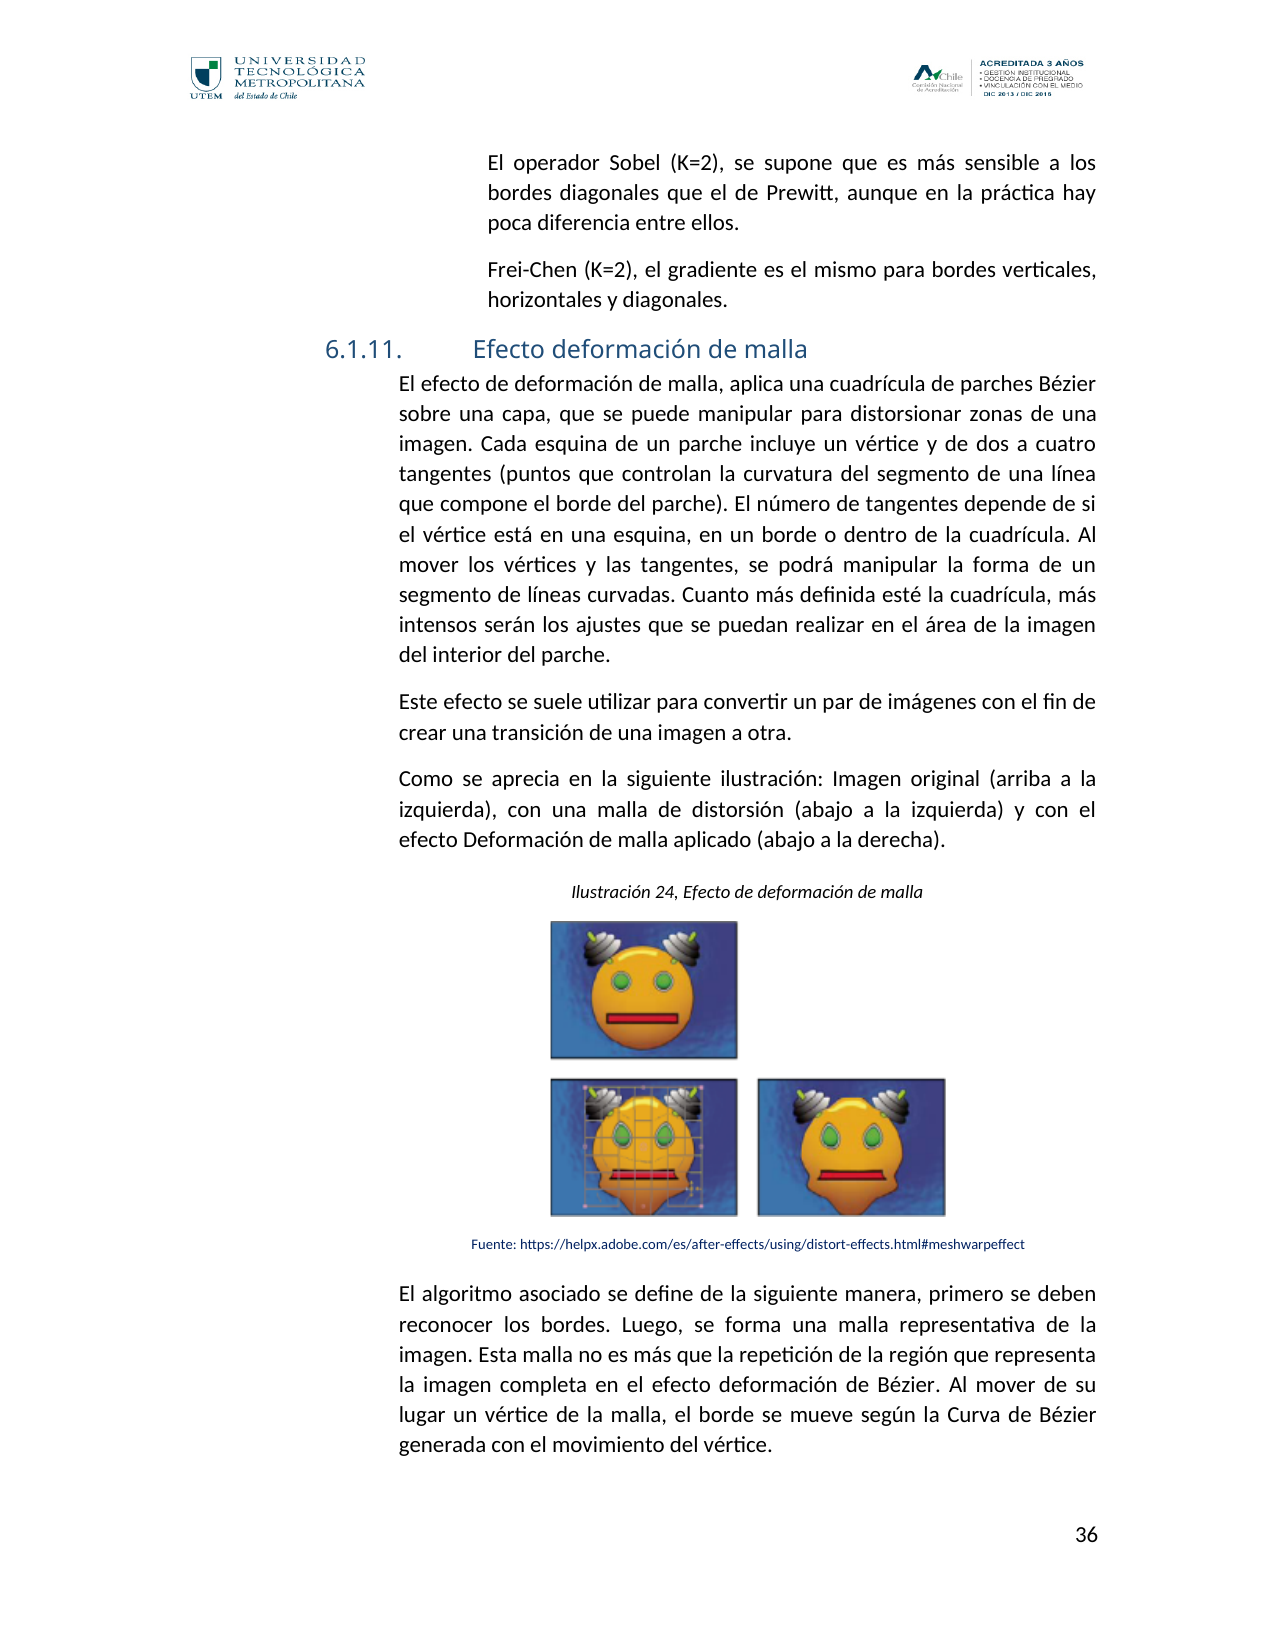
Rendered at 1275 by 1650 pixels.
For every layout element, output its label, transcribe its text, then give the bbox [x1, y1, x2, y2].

text El operador Sobel (K=2), se supone que es más sensible a los bordes diagonales que el de Prewitt, aunque en la práctica hay poca diferencia entre ellos. [487, 148, 1098, 236]
picture [177, 34, 389, 117]
text Frei-Chen (K=2), el gradiente es el mismo para bordes verticales, horizontales y diagonales. [487, 255, 1098, 313]
text El efecto de deformación de malla, aplica una cuadrícula de parches Bézier sobre una capa, que se puede manipular para distorsionar zonas de una imagen. Cada esquina de un parche incluye un vértice y de dos a cuatro tangentes (puntos que controlan la curvatura del segmento de una línea que compone el borde del parche). El número de tangentes depende de si el vértice está en una esquina, en un borde o dentro de la cuadrícula. Al mover los vértices y las tangentes, se podrá manipular la forma de un segmento de líneas curvadas. Cuanto más definida esté la cuadrícula, más intensos serán los ajustes que se puedan realizar en el área de la imagen del interior del parche. [398, 369, 1098, 669]
text Este efecto se suele utilizar para convertir un par de imágenes con el fin de crear una transición de una imagen a otra. [398, 687, 1098, 746]
text Como se aprecia en la siguiente ilustración: Imagen original (arriba a la izquierda), con una malla de distorsión (abajo a la izquierda) y con el efecto Deformación de malla aplicado (abajo a la derecha). [398, 764, 1098, 853]
picture [896, 32, 1095, 117]
text Fuente: https://helpx.adobe.com/es/after-effects/using/distort-effects.html#meshwarpeffect [398, 1235, 1098, 1253]
subtitle Efecto deformación de malla [251, 332, 1098, 366]
text Ilustración 24, Efecto de deformación de malla [398, 880, 1098, 903]
text El algoritmo asociado se define de la siguiente manera, primero se deben reconocer los bordes. Luego, se forma una malla representativa de la imagen. Esta malla no es más que la repetición de la región que representa la imagen completa en el efecto deformación de Bézier. Al mover de su lugar un vértice de la malla, el borde se mueve según la Curva de Bézier generada con el movimiento del vértice. [398, 1279, 1098, 1459]
picture [550, 921, 946, 1217]
